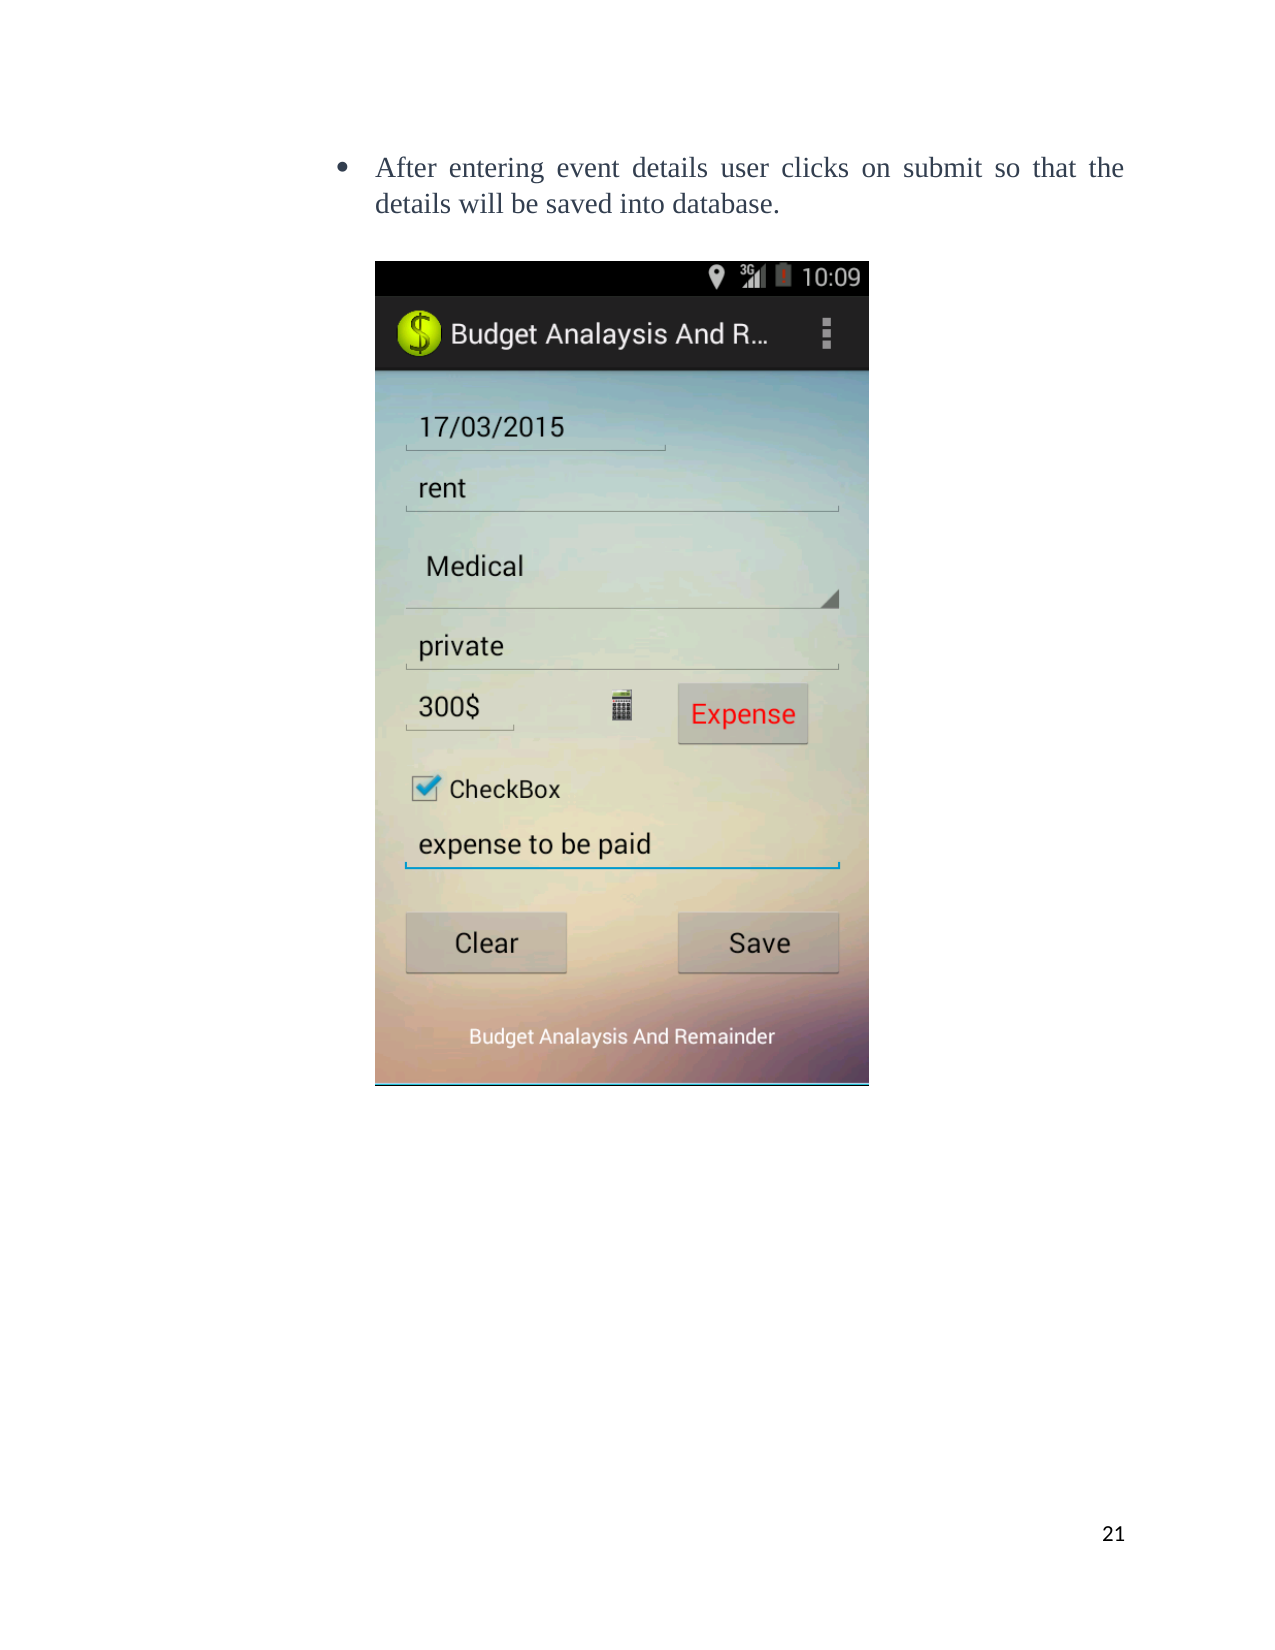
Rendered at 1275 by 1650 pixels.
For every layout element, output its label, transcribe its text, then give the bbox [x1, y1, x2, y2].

list After entering event details user clicks on submit so that the details will be saved into database. [337, 150, 1125, 220]
picture [375, 261, 869, 1086]
